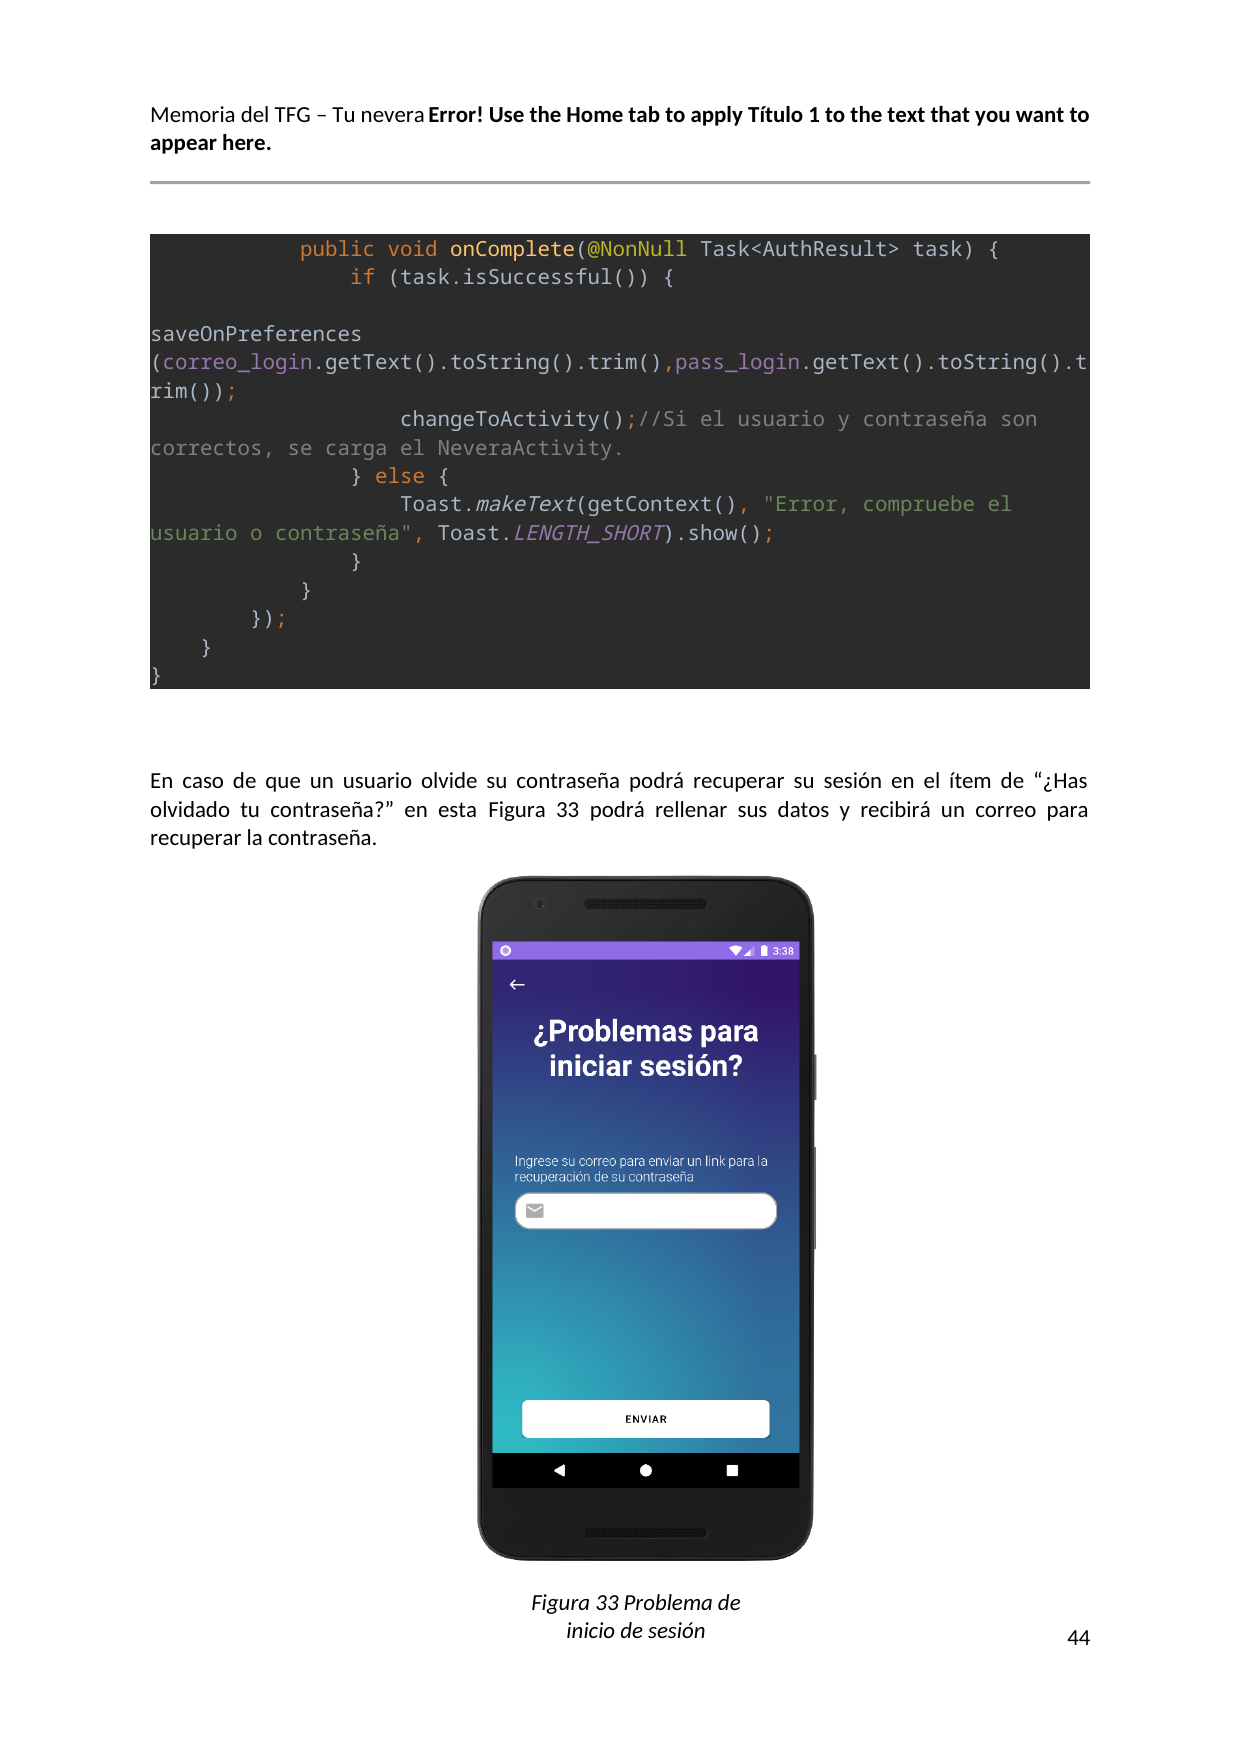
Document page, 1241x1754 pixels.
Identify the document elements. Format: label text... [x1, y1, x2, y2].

text En caso de que un usuario olvide su contraseña podrá recuperar su sesión en el ítem de “¿Has olvidado tu contraseña?” en esta Figura 31 podrá rellenar sus datos y recibirá un correo para recuperar la contraseña. [150, 767, 1090, 851]
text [150, 234, 1090, 689]
picture [477, 875, 817, 1561]
